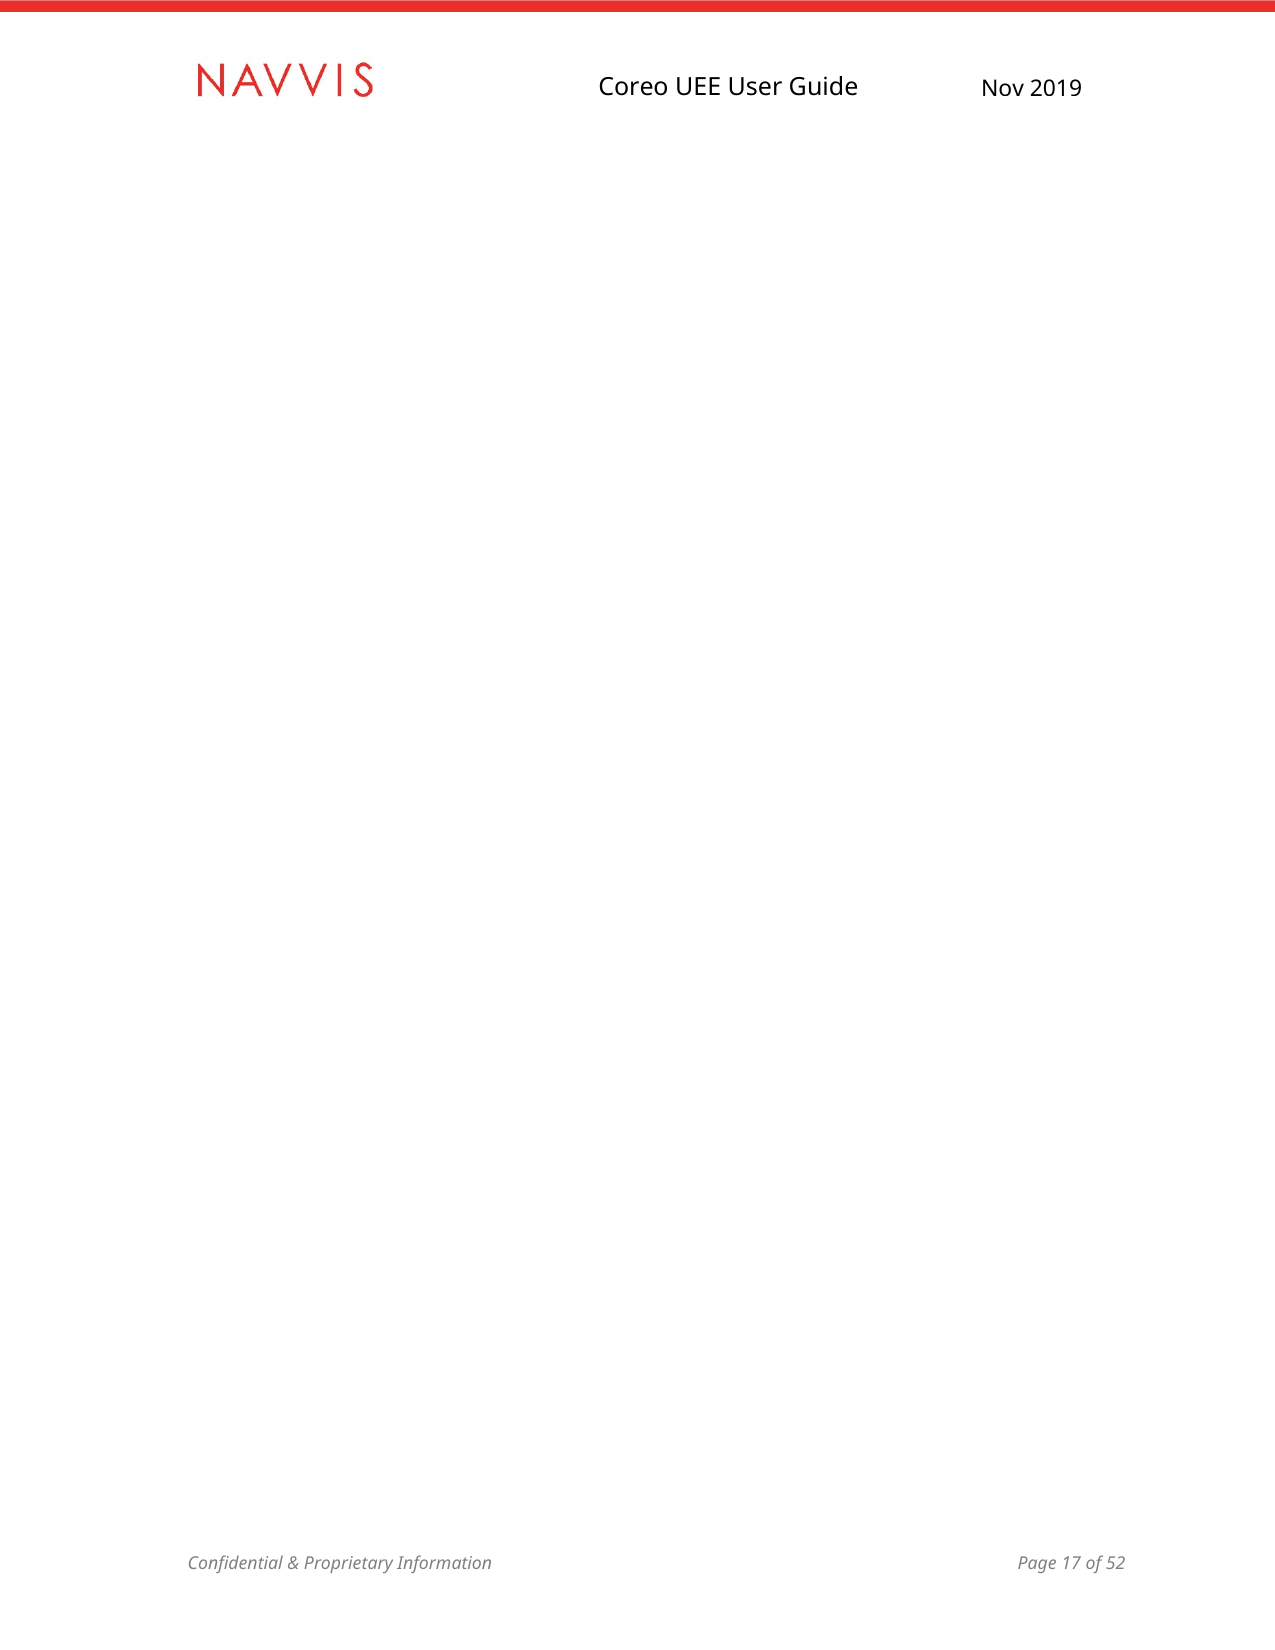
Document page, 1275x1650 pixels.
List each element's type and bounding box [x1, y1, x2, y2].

picture [187, 55, 383, 104]
